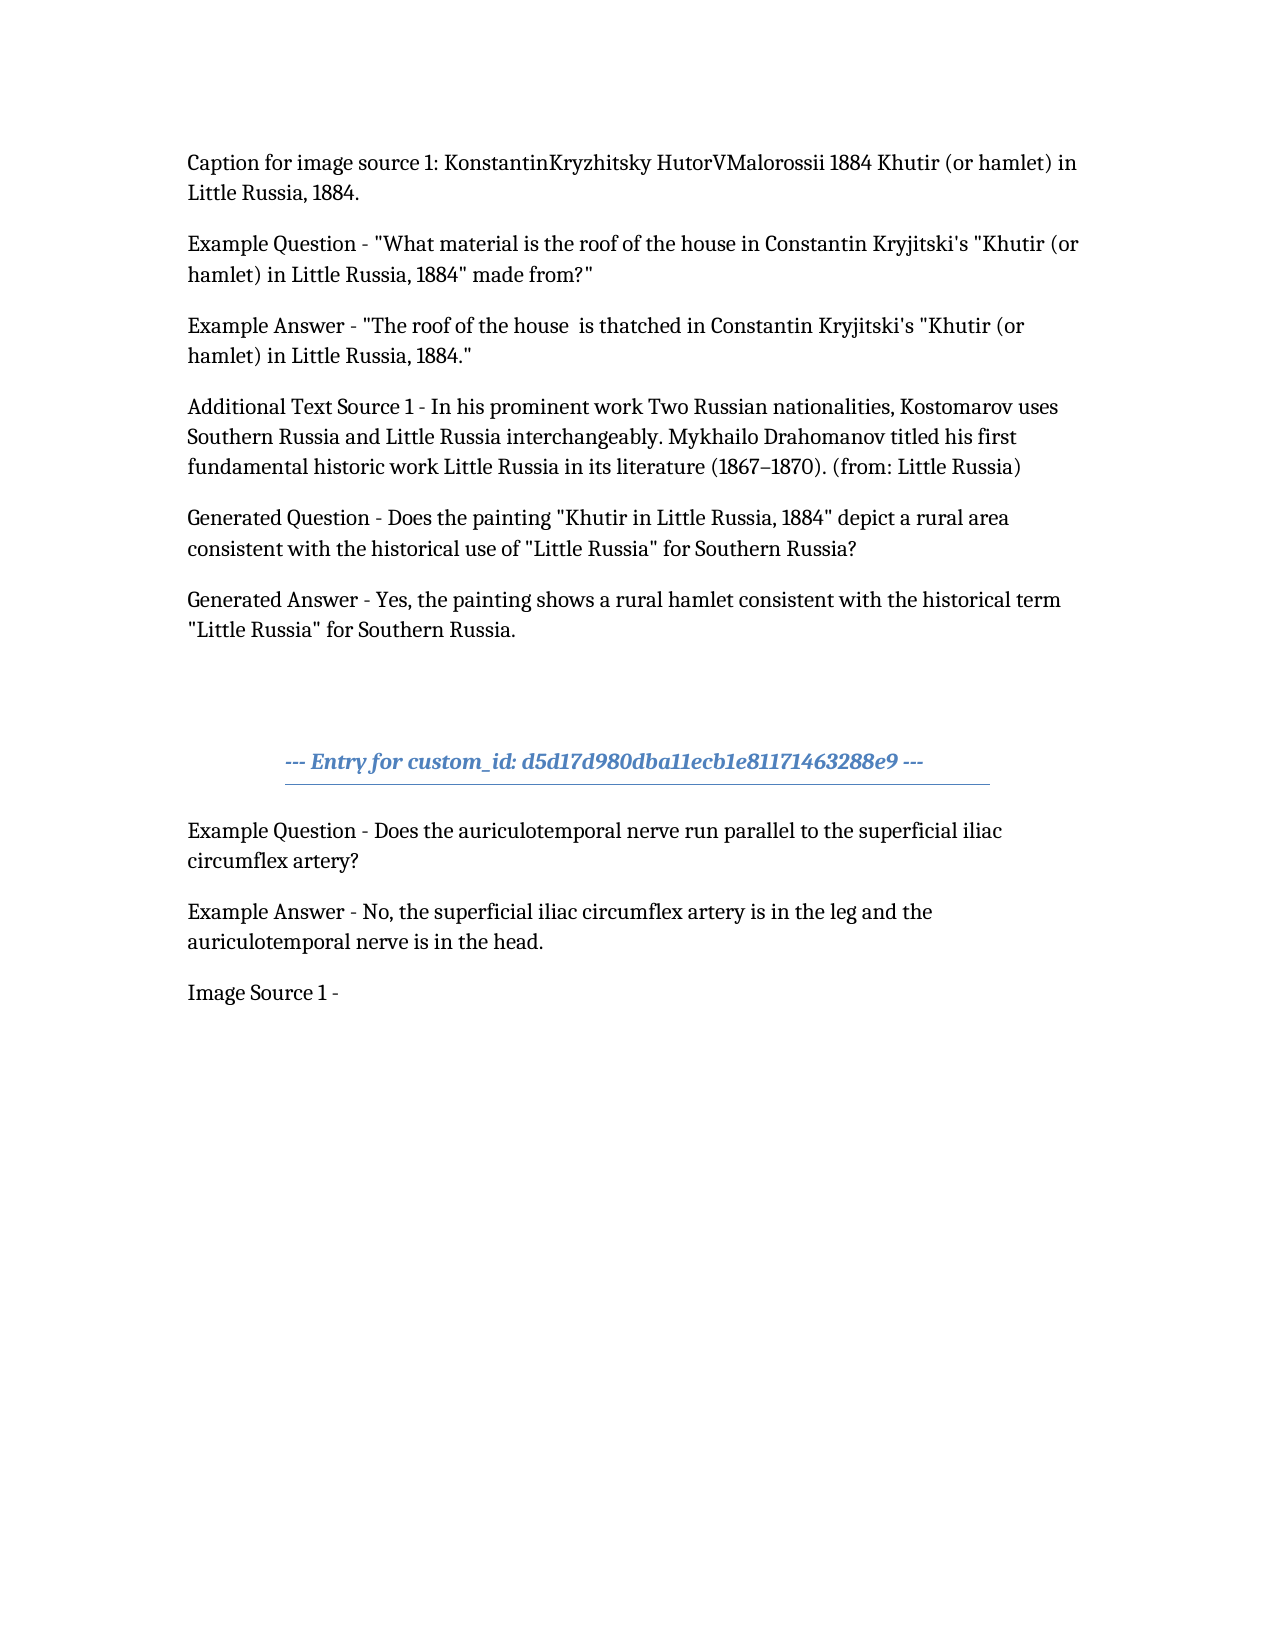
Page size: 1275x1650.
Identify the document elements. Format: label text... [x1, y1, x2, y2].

text Example Question - "What material is the roof of the house in Constantin Kryjitski's "Khutir (or hamlet) in Little Russia, 1884" made from?" [187, 231, 1087, 288]
text Additional Text Source 1 - In his prominent work Two Russian nationalities, Kostomarov uses Southern Russia and Little Russia interchangeably. Mykhailo Drahomanov titled his first fundamental historic work Little Russia in its literature (1867–1870). (from: Little Russia) [187, 394, 1087, 481]
text Caption for image source 1: KonstantinKryzhitsky HutorVMalorossii 1884 Khutir (or hamlet) in Little Russia, 1884. [187, 150, 1087, 207]
text Example Answer - No, the superficial iliac circumflex artery is in the leg and the auriculotemporal nerve is in the head. [187, 899, 1087, 956]
text Example Question - Does the auriculotemporal nerve run parallel to the superficial iliac circumflex artery? [187, 818, 1087, 874]
text Image Source 1 - [187, 980, 1087, 1007]
text Generated Answer - Yes, the painting shows a rural hamlet consistent with the historical term "Little Russia" for Southern Russia. [187, 586, 1087, 643]
text --- Entry for custom_id: d5d17d980dba11ecb1e81171463288e9 --- [285, 749, 990, 784]
text Example Answer - "The roof of the house is thatched in Constantin Kryjitski's "Khutir (or hamlet) in Little Russia, 1884." [187, 312, 1087, 369]
text Generated Question - Does the painting "Khutir in Little Russia, 1884" depict a rural area consistent with the historical use of "Little Russia" for Southern Russia? [187, 505, 1087, 562]
